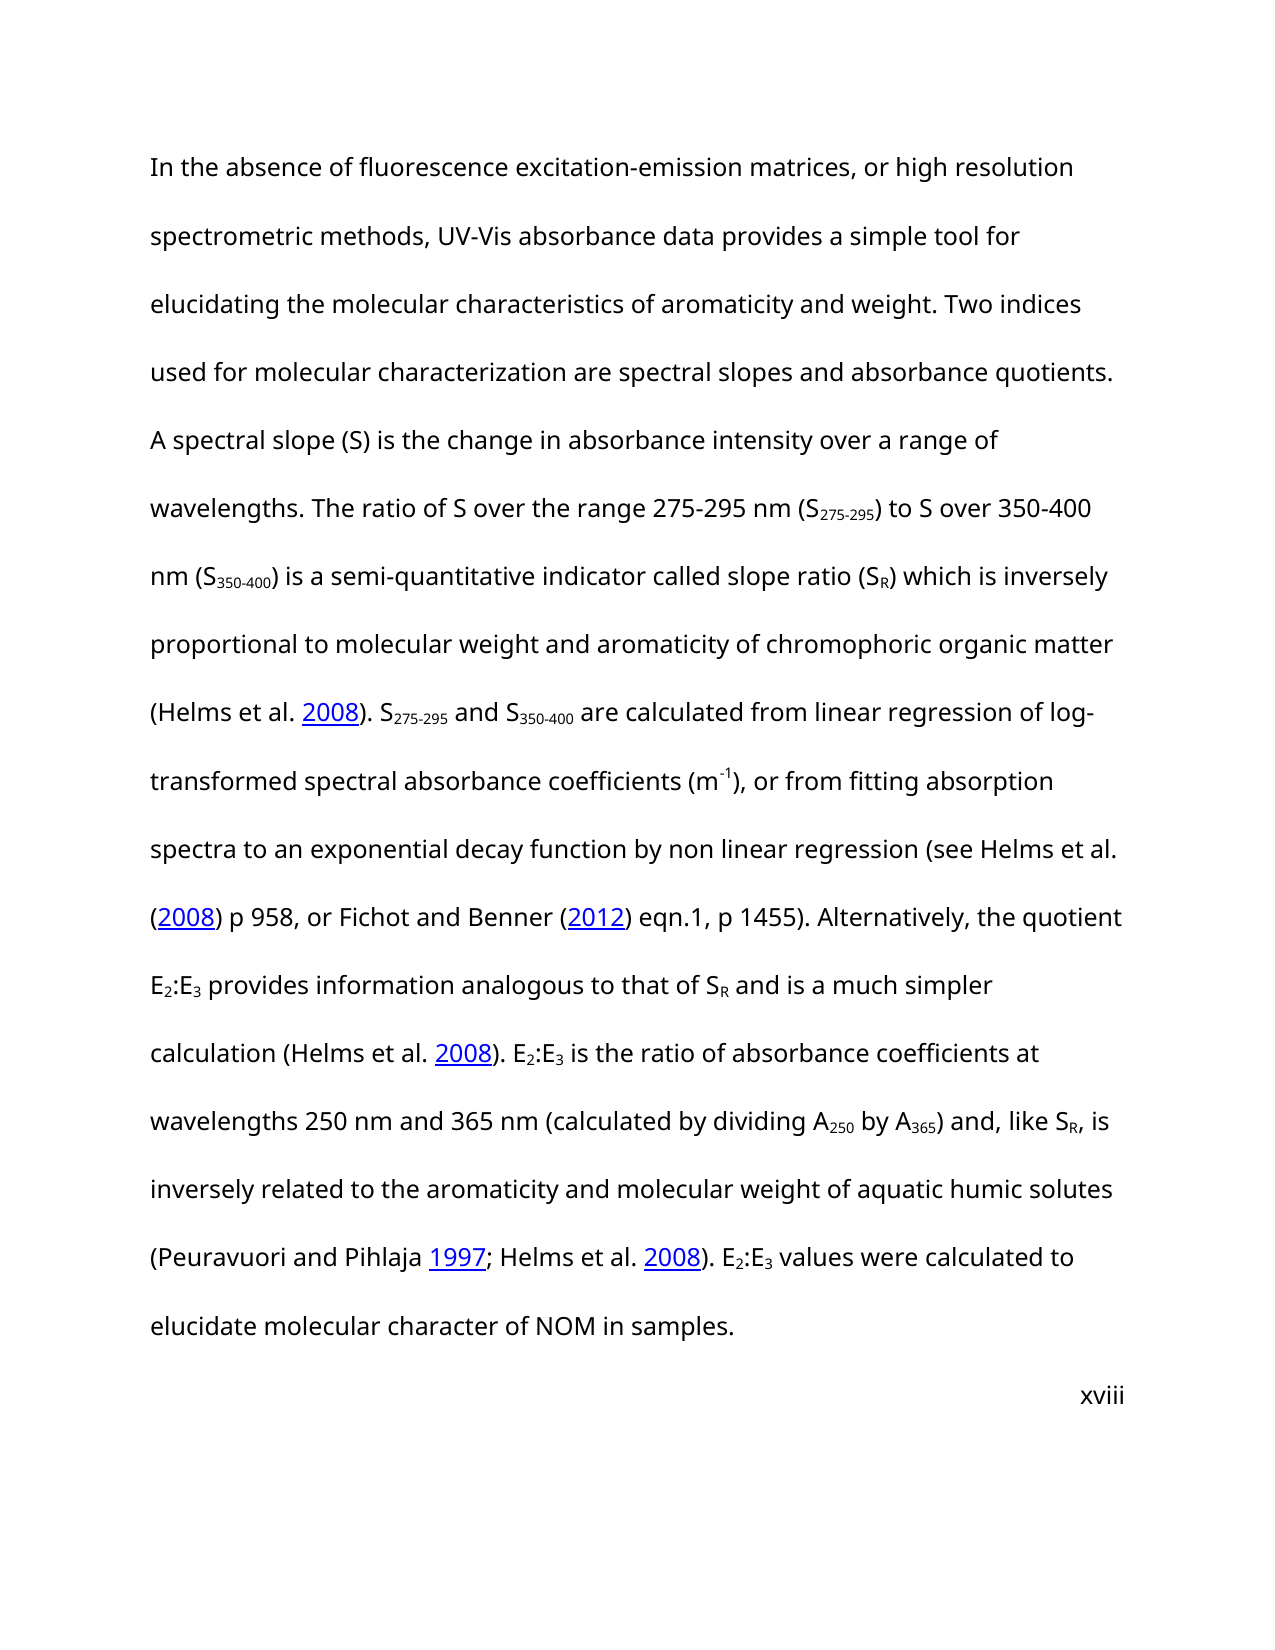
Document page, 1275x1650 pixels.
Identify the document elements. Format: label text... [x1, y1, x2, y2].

text A spectral slope (S) is the change in absorbance intensity over a range of wavelengths. The ratio of S over the range 275-295 nm (S275-295) to S over 350-400 nm (S350-400) is a semi-quantitative indicator called slope ratio (SR) which is inversely proportional to molecular weight and aromaticity of chromophoric organic matter (Helms et al. 2008). S275-295 and S350-400 are calculated from linear regression of log-transformed spectral absorbance coefficients (m-1), or from fitting absorption spectra to an exponential decay function by non linear regression (see Helms et al. (2008) p 958, or Fichot and Benner (2012) eqn.1, p 1455). Alternatively, the quotient E2:E3 provides information analogous to that of SR and is a much simpler calculation (Helms et al. 2008). E2:E3 is the ratio of absorbance coefficients at wavelengths 250 nm and 365 nm (calculated by dividing A250 by A365) and, like SR, is inversely related to the aromaticity and molecular weight of aquatic humic solutes (Peuravuori and Pihlaja 1997; Helms et al. 2008). E2:E3 values were calculated to elucidate molecular character of NOM in samples. [150, 422, 1125, 1342]
text In the absence of fluorescence excitation-emission matrices, or high resolution spectrometric methods, UV-Vis absorbance data provides a simple tool for elucidating the molecular characteristics of aromaticity and weight. Two indices used for molecular characterization are spectral slopes and absorbance quotients. [150, 150, 1125, 388]
